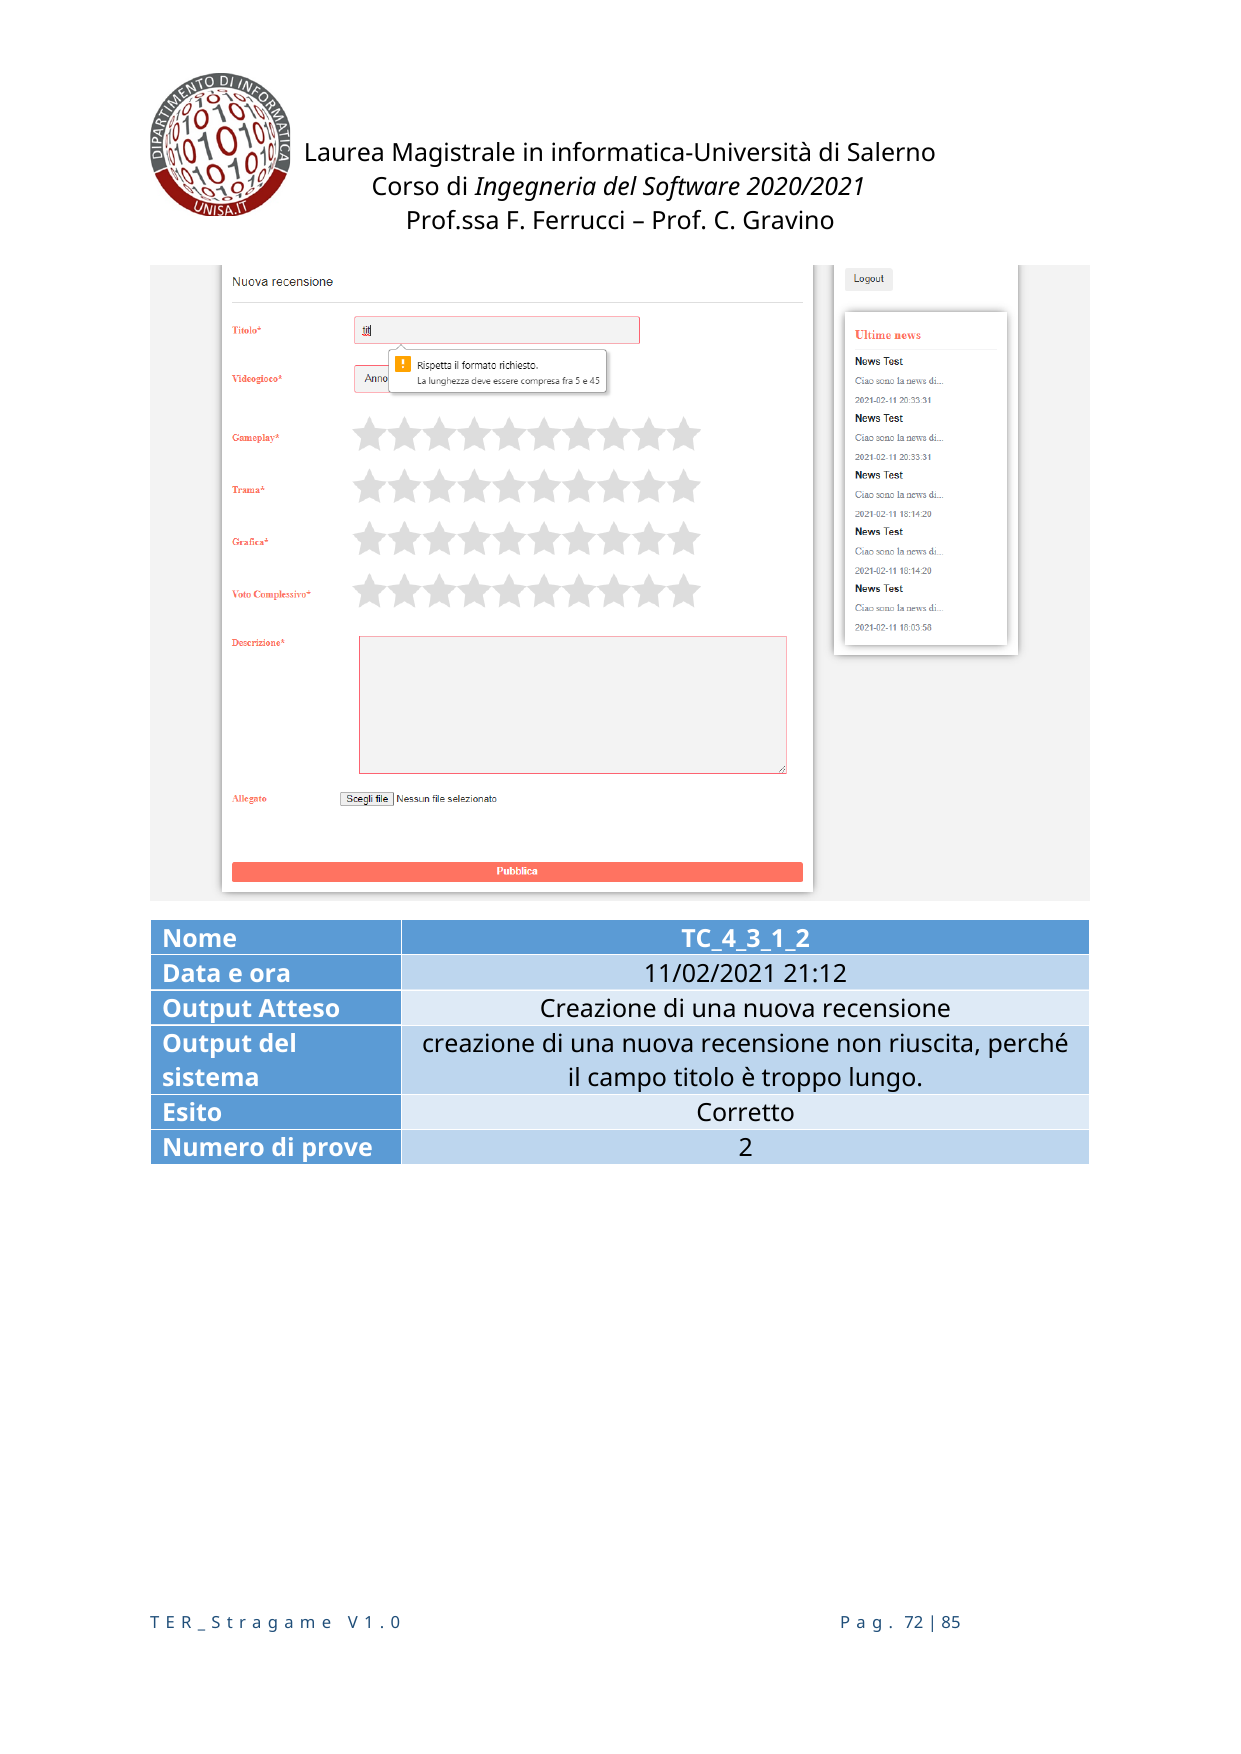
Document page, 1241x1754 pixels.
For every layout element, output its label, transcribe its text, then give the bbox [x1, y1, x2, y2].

table_cell 11/02/2021 21:12 [402, 955, 1089, 989]
table_cell Output Atteso [151, 991, 401, 1024]
table_cell creazione di una nuova recensione non riuscita, perché il campo titolo è troppo lungo. [402, 1026, 1089, 1094]
table_cell Corretto [402, 1095, 1089, 1129]
table_header Nome [151, 920, 401, 954]
table_cell 2 [402, 1130, 1089, 1164]
table_cell Output del sistema [151, 1026, 401, 1094]
picture [150, 265, 1090, 901]
table_cell Numero di prove [151, 1130, 401, 1164]
table_cell Esito [151, 1095, 401, 1129]
table_cell Creazione di una nuova recensione [402, 991, 1089, 1024]
table_header TC_4_3_1_2 [402, 920, 1089, 954]
picture [149, 73, 290, 215]
table_cell Data e ora [151, 955, 401, 989]
